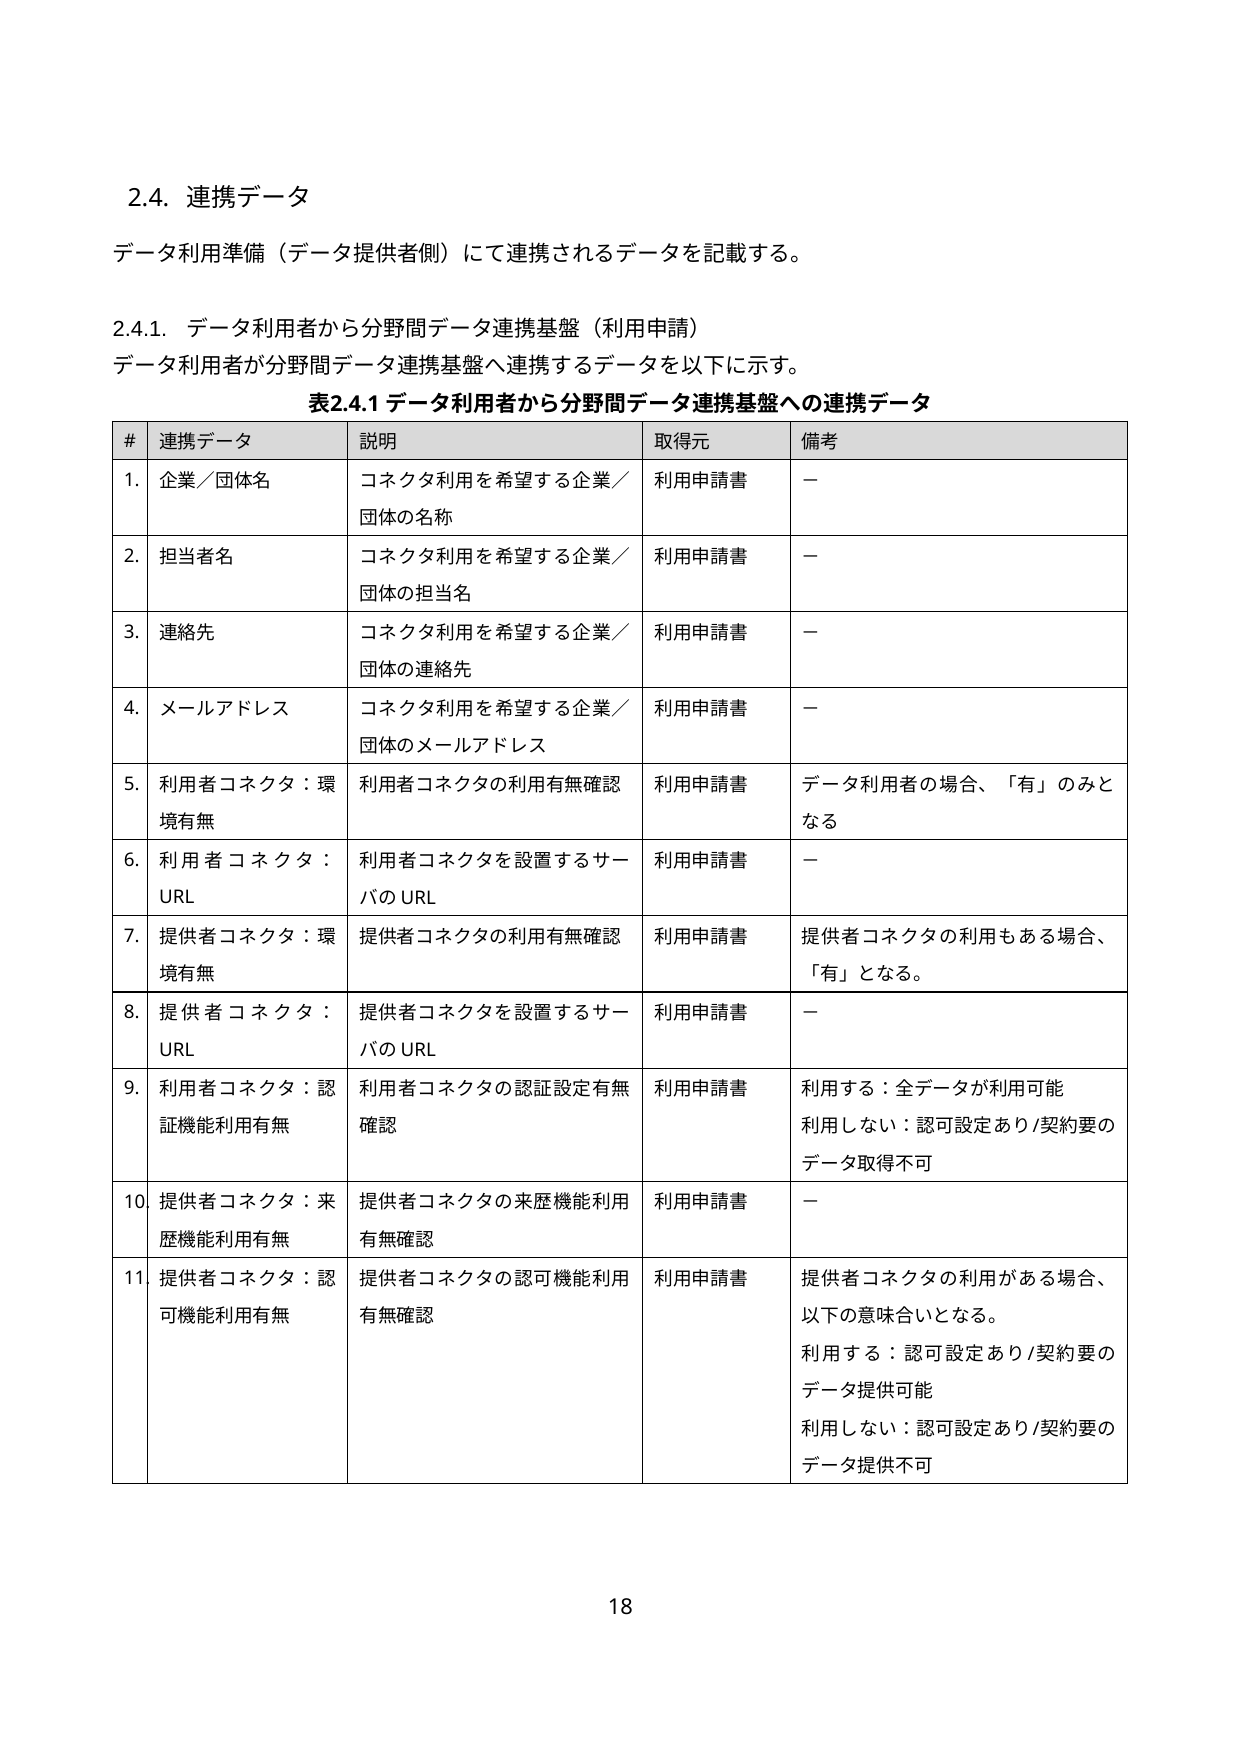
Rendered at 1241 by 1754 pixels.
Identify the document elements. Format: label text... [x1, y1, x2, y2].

table_cell [113, 460, 147, 535]
table_cell 利用者コネクタ：認証機能利用有無 [148, 1069, 347, 1181]
table_cell 提供者コネクタの利用もある場合、「有」となる。 [791, 916, 1127, 991]
subtitle 連携データ [127, 177, 1128, 214]
table_header 備考 [791, 422, 1127, 459]
table_cell [113, 764, 147, 839]
table_cell 利用申請書 [643, 1182, 790, 1257]
table_cell [113, 993, 147, 1067]
table_cell 利用申請書 [643, 688, 790, 763]
table_cell [113, 612, 147, 687]
table_cell 利用者コネクタを設置するサーバのURL [348, 840, 642, 915]
table_header 説明 [348, 422, 642, 459]
table_cell 利用申請書 [643, 460, 790, 535]
table_header # [113, 422, 147, 459]
table_cell 利用申請書 [643, 536, 790, 611]
table_cell － [791, 536, 1127, 611]
table_cell 利用申請書 [643, 1069, 790, 1181]
table_cell 利用者コネクタ：URL [148, 840, 347, 915]
table_cell データ利用者の場合、「有」のみとなる [791, 764, 1127, 839]
table_cell コネクタ利用を希望する企業／団体の名称 [348, 460, 642, 535]
table_cell 利用する：全データが利用可能 利用しない：認可設定あり/契約要のデータ取得不可 [791, 1069, 1127, 1181]
table_cell 利用者コネクタの認証設定有無確認 [348, 1069, 642, 1181]
table_cell 利用申請書 [643, 993, 790, 1067]
table_cell － [791, 993, 1127, 1067]
table_cell 提供者コネクタ：来歴機能利用有無 [148, 1182, 347, 1257]
table_cell [113, 1182, 147, 1257]
table_cell 提供者コネクタ：URL [148, 993, 347, 1067]
table_cell － [791, 612, 1127, 687]
table_cell 利用申請書 [643, 840, 790, 915]
table_cell 企業／団体名 [148, 460, 347, 535]
table_cell 提供者コネクタの利用有無確認 [348, 916, 642, 991]
table_cell 提供者コネクタ：環境有無 [148, 916, 347, 991]
table_cell 利用申請書 [643, 1258, 790, 1483]
table_cell [113, 1258, 147, 1483]
table_cell 提供者コネクタを設置するサーバのURL [348, 993, 642, 1067]
table_cell － [791, 840, 1127, 915]
table_cell 利用者コネクタの利用有無確認 [348, 764, 642, 839]
table_cell 提供者コネクタの利用がある場合、以下の意味合いとなる。 利用する：認可設定あり/契約要のデータ提供可能 利用しない：認可設定あり/契約要のデータ提供不可 [791, 1258, 1127, 1483]
text データ利用準備（データ提供者側）にて連携されるデータを記載する。 [112, 233, 1128, 271]
text データ利用者が分野間データ連携基盤へ連携するデータを以下に示す。 [112, 346, 1128, 383]
table_cell コネクタ利用を希望する企業／団体のメールアドレス [348, 688, 642, 763]
table_cell 利用申請書 [643, 764, 790, 839]
table_cell 連絡先 [148, 612, 347, 687]
table_cell [113, 688, 147, 763]
table_cell コネクタ利用を希望する企業／団体の担当名 [348, 536, 642, 611]
table_cell 利用申請書 [643, 916, 790, 991]
table_cell 提供者コネクタの認可機能利用有無確認 [348, 1258, 642, 1483]
table_header 取得元 [643, 422, 790, 459]
table_cell 担当者名 [148, 536, 347, 611]
table_cell コネクタ利用を希望する企業／団体の連絡先 [348, 612, 642, 687]
table_cell － [791, 460, 1127, 535]
table_cell 利用者コネクタ：環境有無 [148, 764, 347, 839]
table_cell [113, 536, 147, 611]
table_cell － [791, 688, 1127, 763]
table_cell [113, 1069, 147, 1181]
table_header 連携データ [148, 422, 347, 459]
table_cell 提供者コネクタの来歴機能利用有無確認 [348, 1182, 642, 1257]
table_cell [113, 916, 147, 991]
table_cell [113, 840, 147, 915]
text 表2.4.1 データ利用者から分野間データ連携基盤への連携データ [112, 383, 1128, 421]
table_cell 提供者コネクタ：認可機能利用有無 [148, 1258, 347, 1483]
table_cell － [791, 1182, 1127, 1257]
subtitle データ利用者から分野間データ連携基盤（利用申請） [112, 308, 1128, 346]
table_cell 利用申請書 [643, 612, 790, 687]
table_cell メールアドレス [148, 688, 347, 763]
